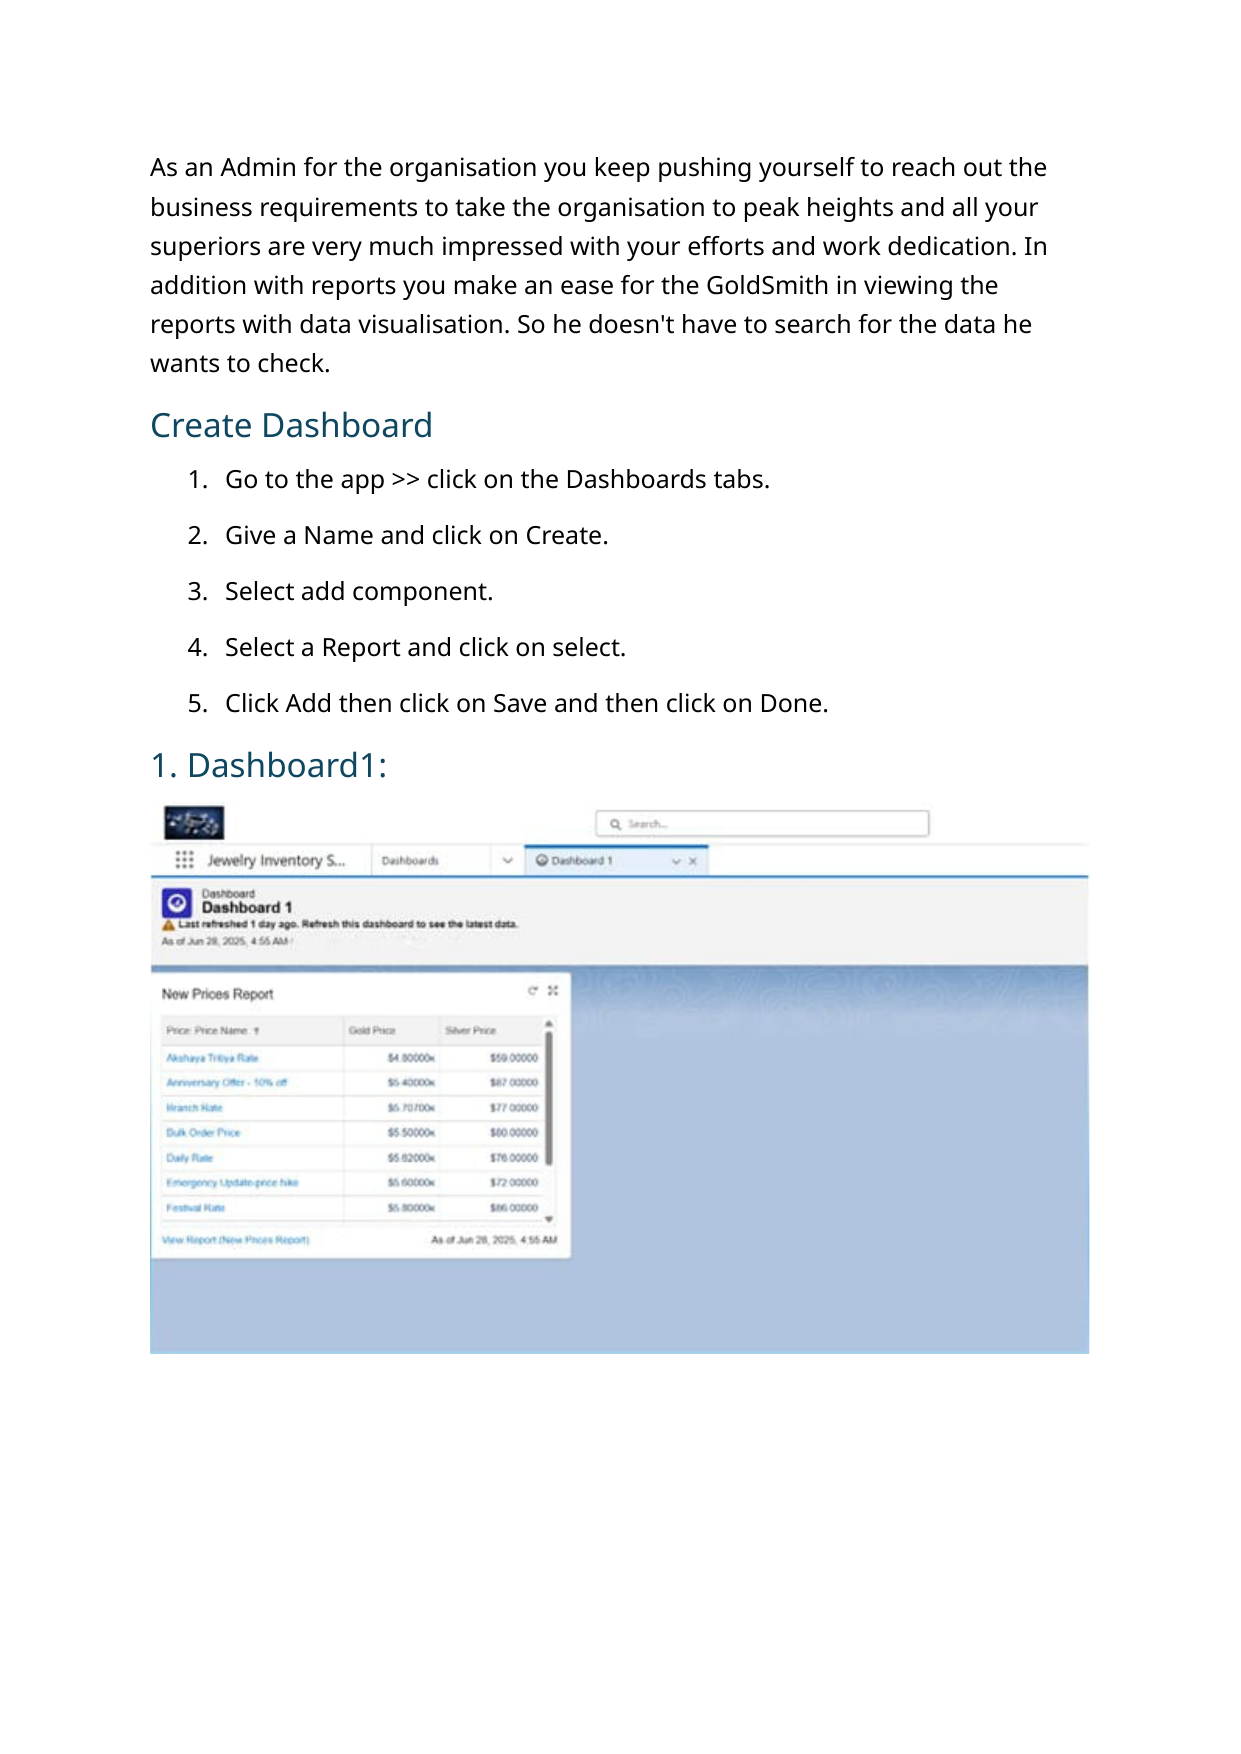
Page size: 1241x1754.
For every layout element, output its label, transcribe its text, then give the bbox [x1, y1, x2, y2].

text As an Admin for the organisation you keep pushing yourself to reach out the business requirements to take the organisation to peak heights and all your superiors are very much impressed with your efforts and work dedication. In addition with reports you make an ease for the GoldSmith in viewing the reports with data visualisation. So he doesn't have to search for the data he wants to check. [150, 150, 1090, 380]
subtitle 1. Dashboard1: [150, 741, 1090, 787]
subtitle Create Dashboard [150, 402, 1090, 447]
picture [150, 801, 1090, 1354]
list Select add component. [187, 574, 1090, 608]
list Select a Report and click on select. [187, 630, 1090, 664]
list Click Add then click on Save and then click on Done. [187, 686, 1090, 719]
list Give a Name and click on Create. [187, 518, 1090, 552]
list Go to the app >> click on the Dashboards tabs. [187, 462, 1090, 496]
